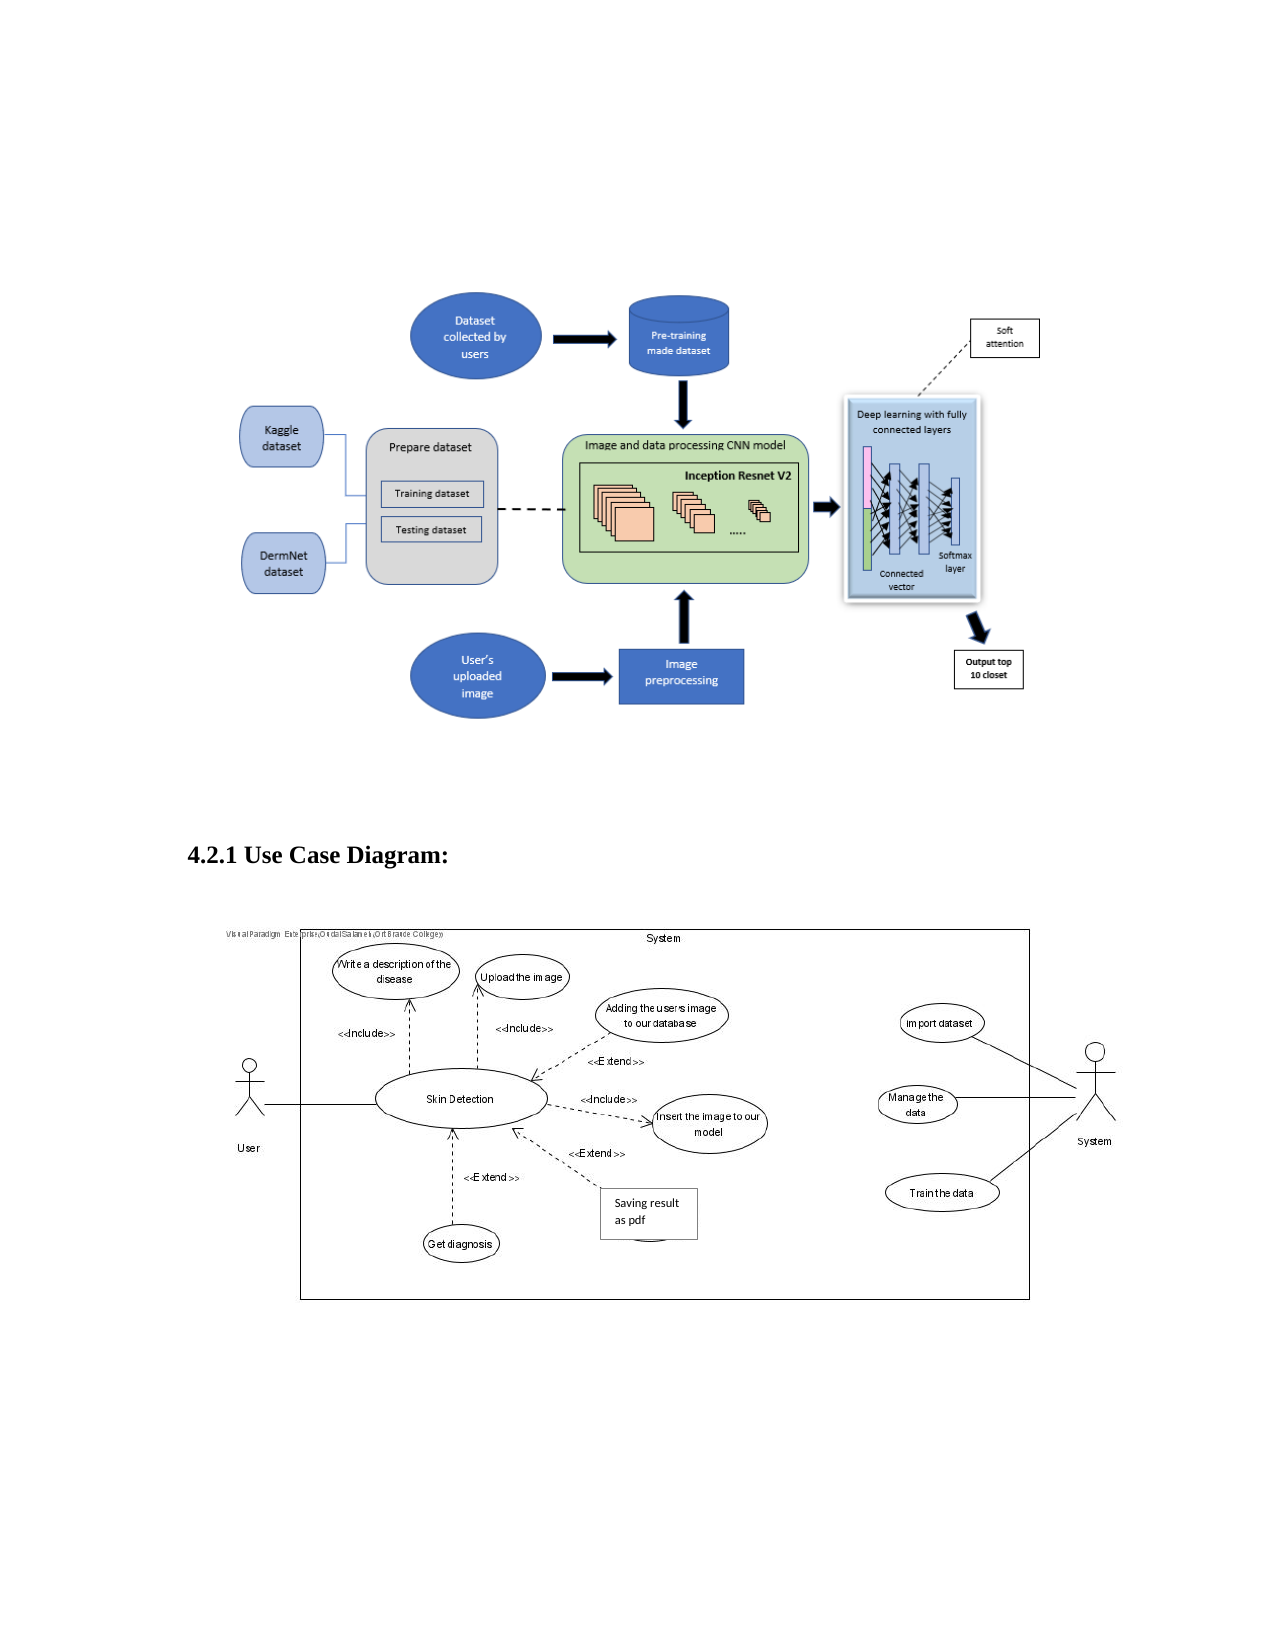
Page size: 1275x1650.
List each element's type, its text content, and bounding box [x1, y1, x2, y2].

text 4.2.1 Use Case Diagram: [187, 840, 1087, 869]
picture [226, 927, 1126, 1303]
picture [223, 265, 1052, 755]
